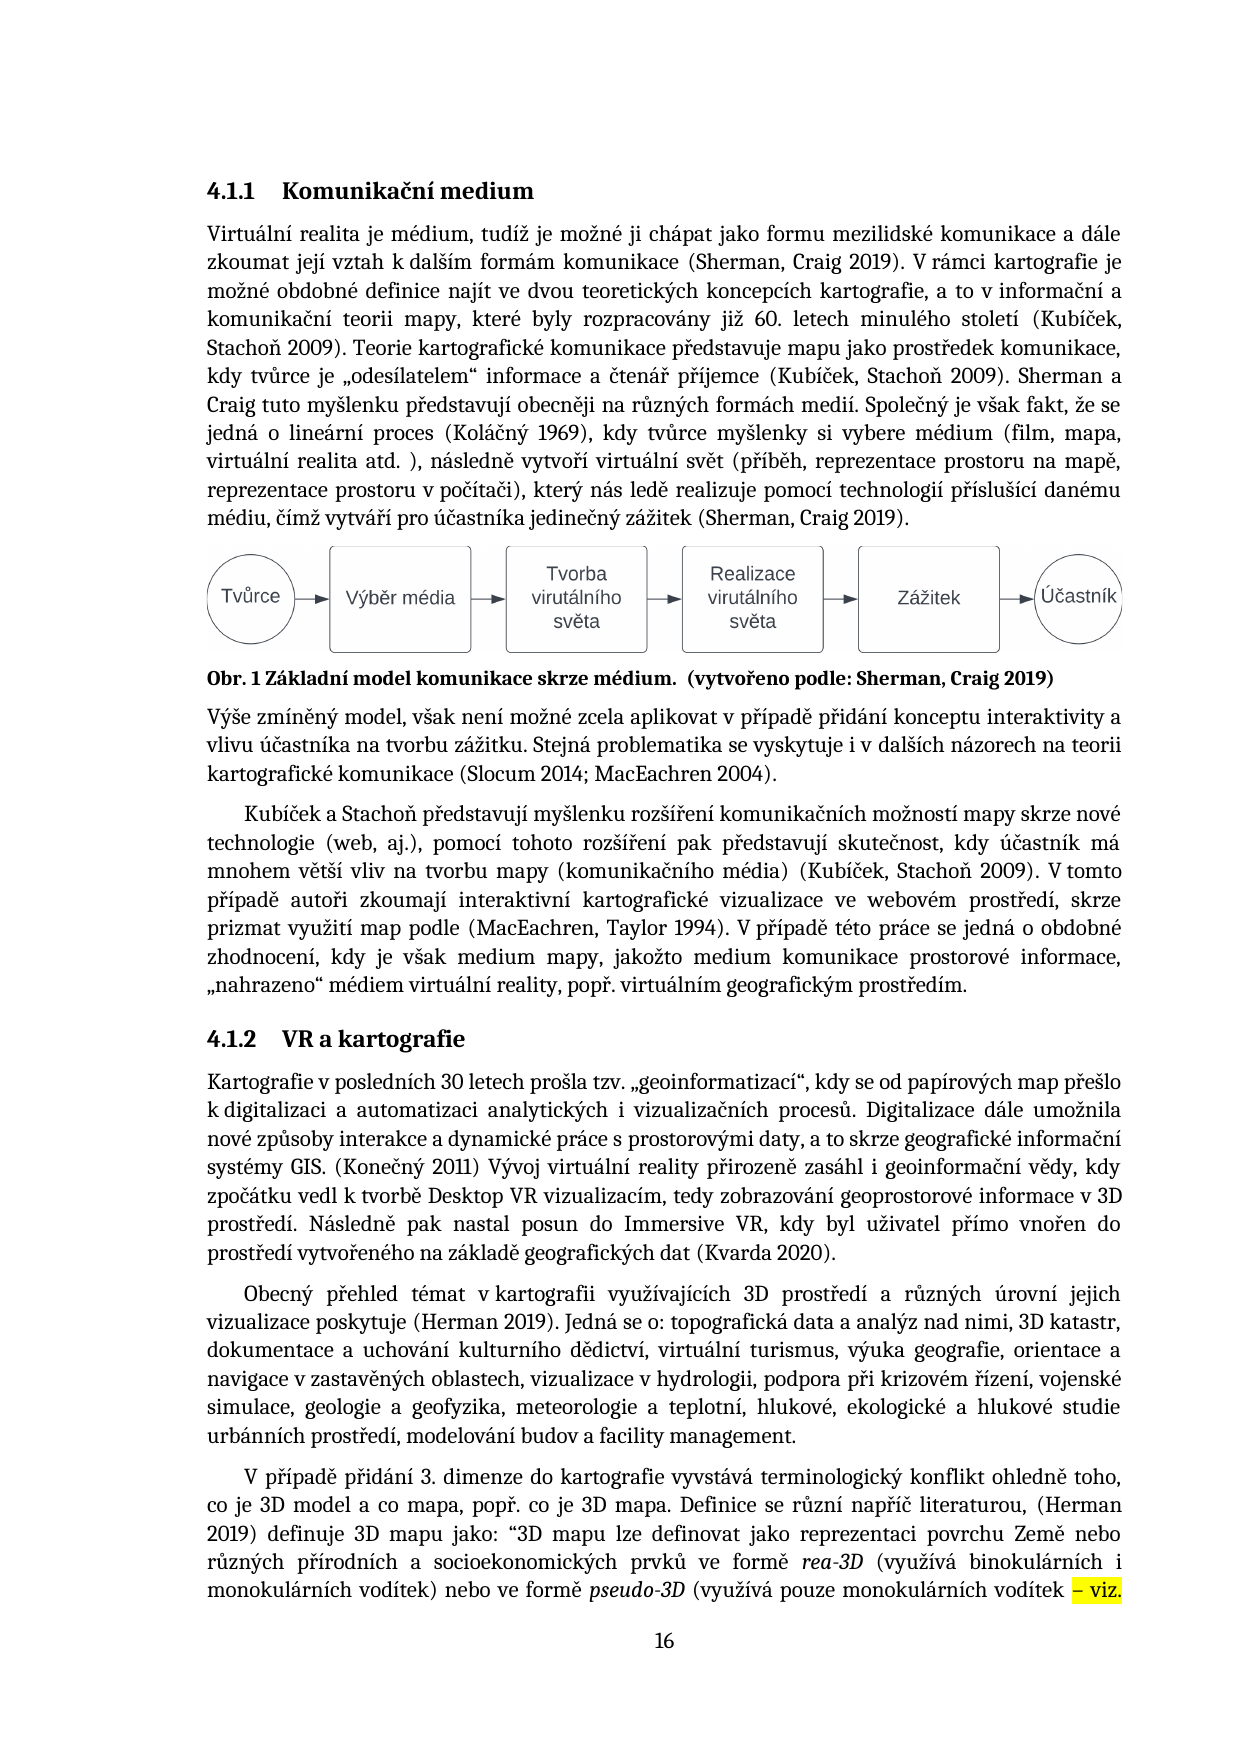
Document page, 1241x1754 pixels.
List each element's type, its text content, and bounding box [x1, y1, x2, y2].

text Obecný přehled témat v kartografii využívajících 3D prostředí a různých úrovní jejich vizualizace poskytuje (Herman 2019). Jedná se o: topografická data a analýz nad nimi, 3D katastr, dokumentace a uchování kulturního dědictví, virtuální turismus, výuka geografie, orientace a navigace v zastavěných oblastech, vizualizace v hydrologii, podpora při krizovém řízení, vojenské simulace, geologie a geofyzika, meteorologie a teplotní, hlukové, ekologické a hlukové studie urbánních prostředí, modelování budov a facility management. [207, 1280, 1122, 1449]
text Kartografie v posledních 30 letech prošla tzv. „geoinformatizací“, kdy se od papírových map přešlo k digitalizaci a automatizaci analytických i vizualizačních procesů. Digitalizace dále umožnila nové způsoby interakce a dynamické práce s prostorovými daty, a to skrze geografické informační systémy GIS. (Konečný 2011) Vývoj virtuální reality přirozeně zasáhl i geoinformační vědy, kdy zpočátku vedl k tvorbě Desktop VR vizualizacím, tedy zobrazování geoprostorové informace v 3D prostředí. Následně pak nastal posun do Immersive VR, kdy byl uživatel přímo vnořen do prostředí vytvořeného na základě geografických dat (Kvarda 2020). [207, 1069, 1122, 1266]
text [207, 1463, 1122, 1604]
text Virtuální realita je médium, tudíž je možné ji chápat jako formu mezilidské komunikace a dále zkoumat její vztah k dalším formám komunikace (Sherman, Craig 2019). V rámci kartografie je možné obdobné definice najít ve dvou teoretických koncepcích kartografie, a to v informační a komunikační teorii mapy, které byly rozpracovány již 60. letech minulého století (Kubíček, Stachoň 2009). Teorie kartografické komunikace představuje mapu jako prostředek komunikace, kdy tvůrce je „odesílatelem“ informace a čtenář příjemce (Kubíček, Stachoň 2009). Sherman a Craig tuto myšlenku představují obecněji na různých formách medií. Společný je však fakt, že se jedná o lineární proces (Koláčný 1969), kdy tvůrce myšlenky si vybere médium (film, mapa, virtuální realita atd. ), následně vytvoří virtuální svět (příběh, reprezentace prostoru na mapě, reprezentace prostoru v počítači), který nás ledě realizuje pomocí technologií příslušící danému médiu, čímž vytváří pro účastníka jedinečný zážitek (Sherman, Craig 2019). [207, 221, 1122, 531]
text Kubíček a Stachoň představují myšlenku rozšíření komunikačních možností mapy skrze nové technologie (web, aj.), pomocí tohoto rozšíření pak představují skutečnost, kdy účastník má mnohem větší vliv na tvorbu mapy (komunikačního média) (Kubíček, Stachoň 2009). V tomto případě autoři zkoumají interaktivní kartografické vizualizace ve webovém prostředí, skrze prizmat využití map podle (MacEachren, Taylor 1994). V případě této práce se jedná o obdobné zhodnocení, kdy je však medium mapy, jakožto medium komunikace prostorové informace, „nahrazeno“ médiem virtuální reality, popř. virtuálním geografickým prostředím. [207, 801, 1122, 998]
subtitle VR a kartografie [207, 1025, 1122, 1054]
subtitle Komunikační medium [207, 177, 1122, 206]
picture [206, 546, 1123, 653]
text Výše zmíněný model, však není možné zcela aplikovat v případě přidání konceptu interaktivity a vlivu účastníka na tvorbu zážitku. Stejná problematika se vyskytuje i v dalších názorech na teorii kartografické komunikace (Slocum 2014; MacEachren 2004). [207, 703, 1122, 787]
text Obr. 1 Základní model komunikace skrze médium. (vytvořeno podle: Sherman, Craig 2019) [207, 667, 1122, 691]
